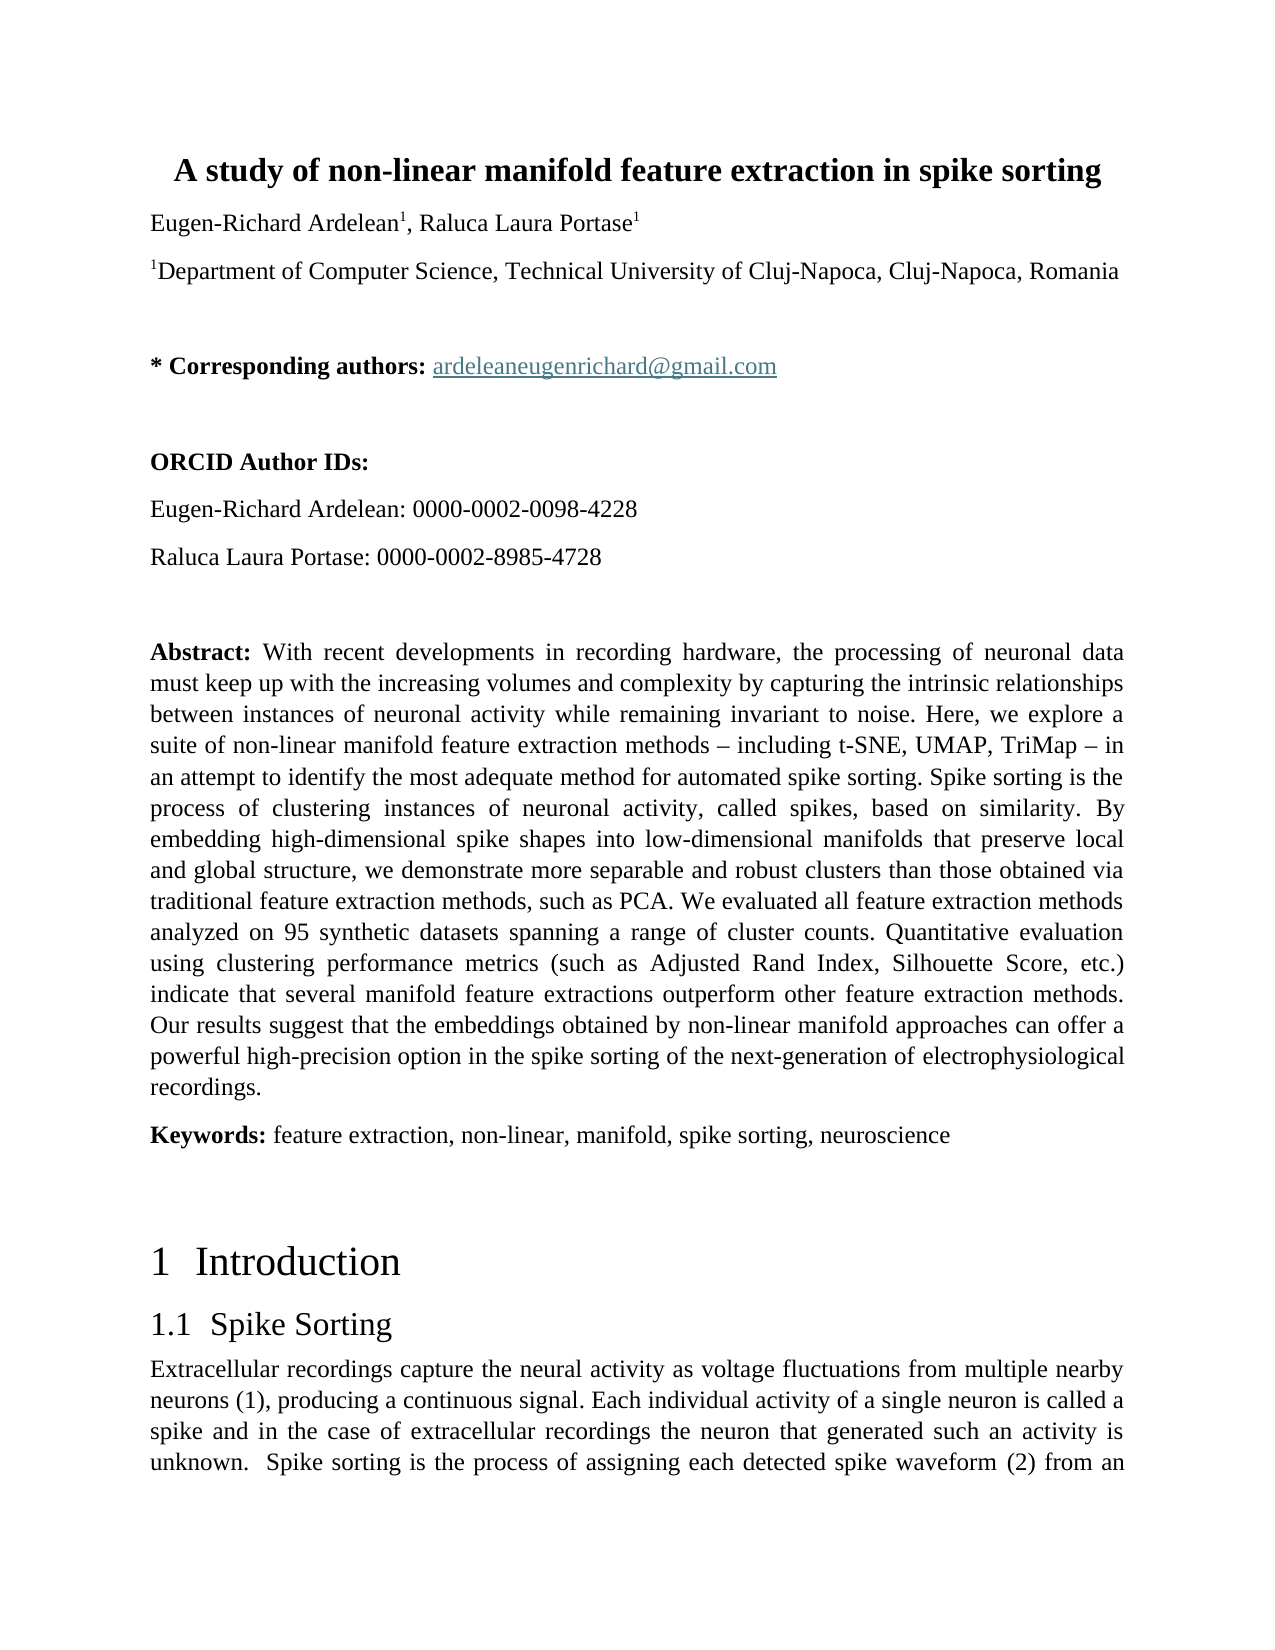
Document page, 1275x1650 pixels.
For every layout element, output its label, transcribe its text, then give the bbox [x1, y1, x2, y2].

text Abstract: With recent developments in recording hardware, the processing of neuronal data must keep up with the increasing volumes and complexity by capturing the intrinsic relationships between instances of neuronal activity while remaining invariant to noise. Here, we explore a suite of non-linear manifold feature extraction methods – including t-SNE, UMAP, TriMap – in an attempt to identify the most adequate method for automated spike sorting. Spike sorting is the process of clustering instances of neuronal activity, called spikes, based on similarity. By embedding high-dimensional spike shapes into low-dimensional manifolds that preserve local and global structure, we demonstrate more separable and robust clusters than those obtained via traditional feature extraction methods, such as PCA. We evaluated all feature extraction methods analyzed on 95 synthetic datasets spanning a range of cluster counts. Quantitative evaluation using clustering performance metrics (such as Adjusted Rand Index, Silhouette Score, etc.) indicate that several manifold feature extractions outperform other feature extraction methods. Our results suggest that the embeddings obtained by non-linear manifold approaches can offer a powerful high-precision option in the spike sorting of the next-generation of electrophysiological recordings. [150, 637, 1125, 1101]
subtitle Spike Sorting [150, 1304, 1125, 1343]
text Keywords: feature extraction, non-linear, manifold, spike sorting, neuroscience [150, 1120, 1125, 1148]
text A study of non-linear manifold feature extraction in spike sorting [150, 150, 1125, 188]
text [150, 1354, 1125, 1476]
text Raluca Laura Portase: 0000-0002-8985-4728 [150, 542, 1125, 571]
text Eugen-Richard Ardelean1, Raluca Laura Portase1 [150, 208, 1125, 237]
text * Corresponding authors: ardeleaneugenrichard@gmail.com [150, 351, 1125, 380]
text 1Department of Computer Science, Technical University of Cluj-Napoca, Cluj-Napoca, Romania [150, 256, 1125, 284]
text ORCID Author IDs: [150, 447, 1125, 475]
subtitle Introduction [150, 1236, 1125, 1284]
text Eugen-Richard Ardelean: 0000-0002-0098-4228 [150, 494, 1125, 523]
